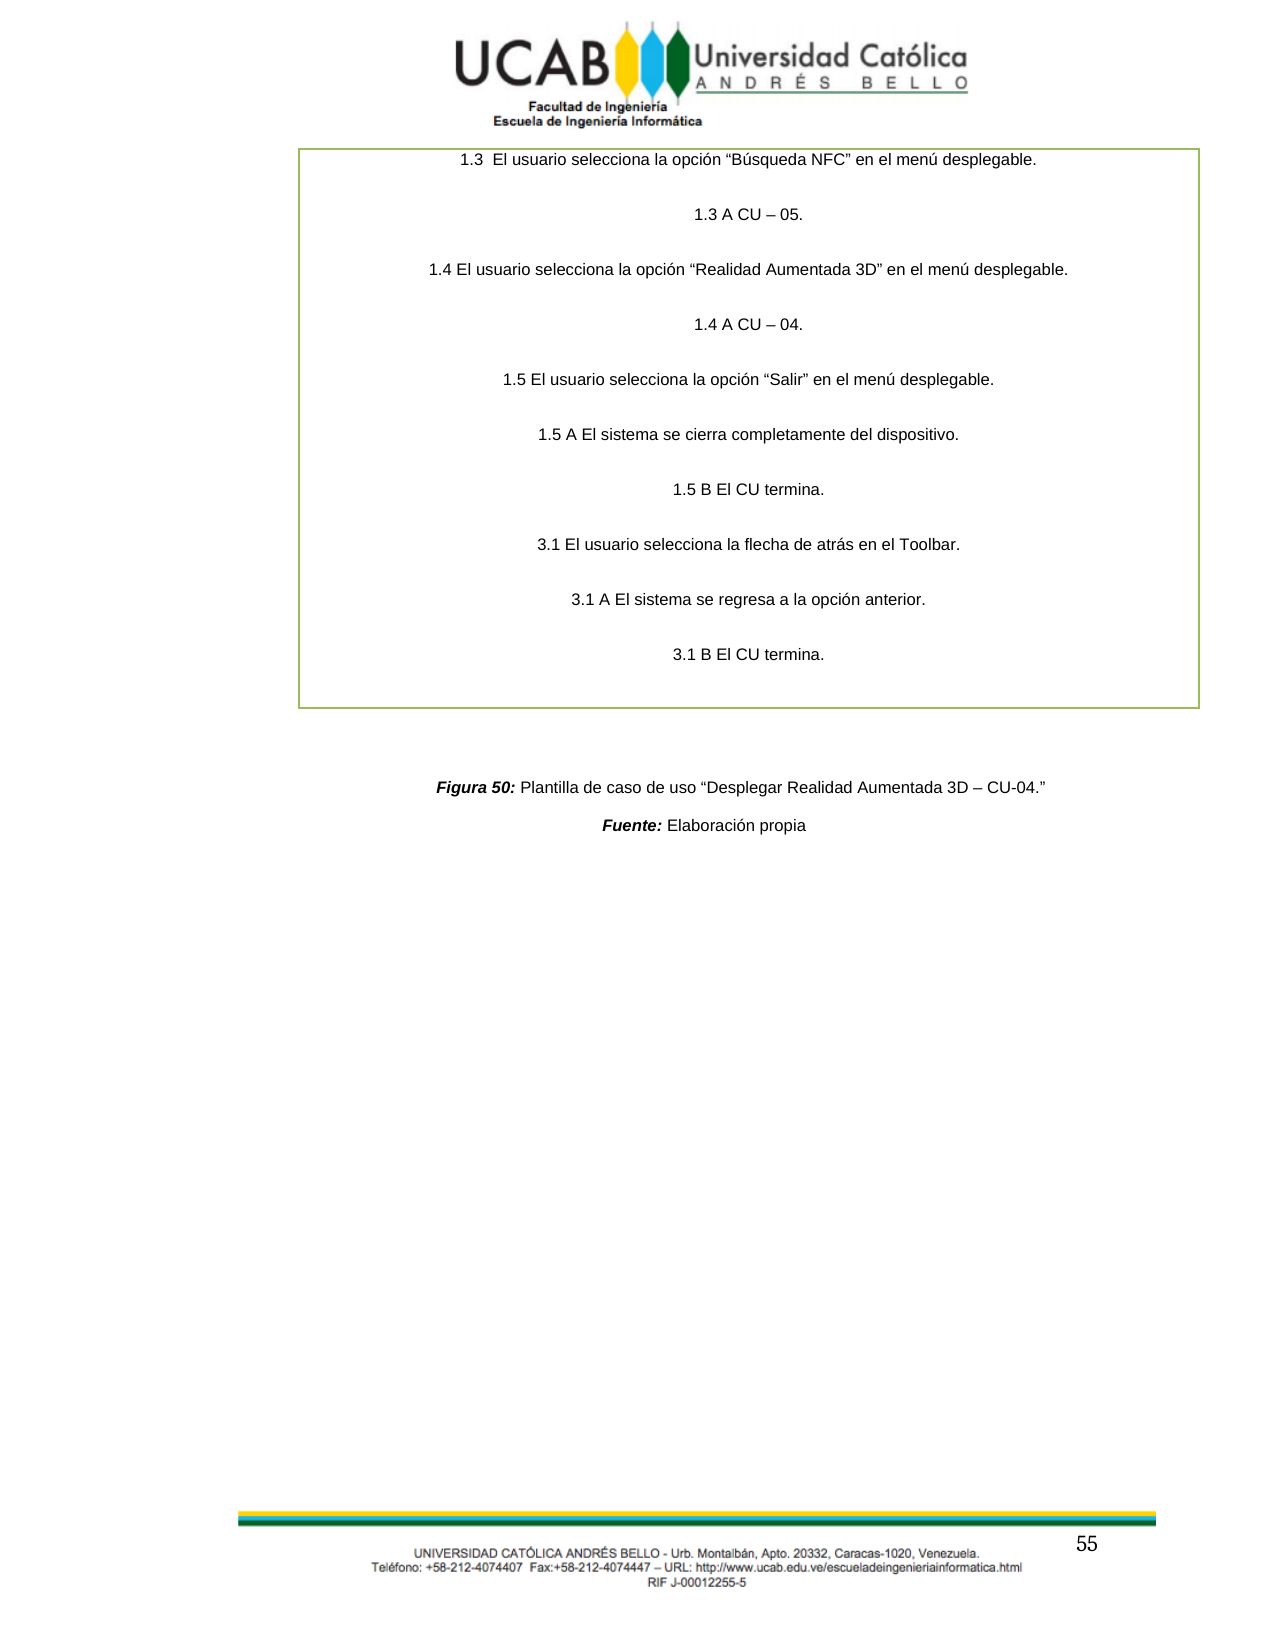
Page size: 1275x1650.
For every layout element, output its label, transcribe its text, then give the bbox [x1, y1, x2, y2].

picture [414, 0, 1033, 144]
text Figura 50: Plantilla de caso de uso “Desplegar Realidad Aumentada 3D – CU-04.” [236, 778, 1098, 797]
text Fuente: Elaboración propia [236, 816, 1098, 835]
picture [236, 1508, 1156, 1595]
